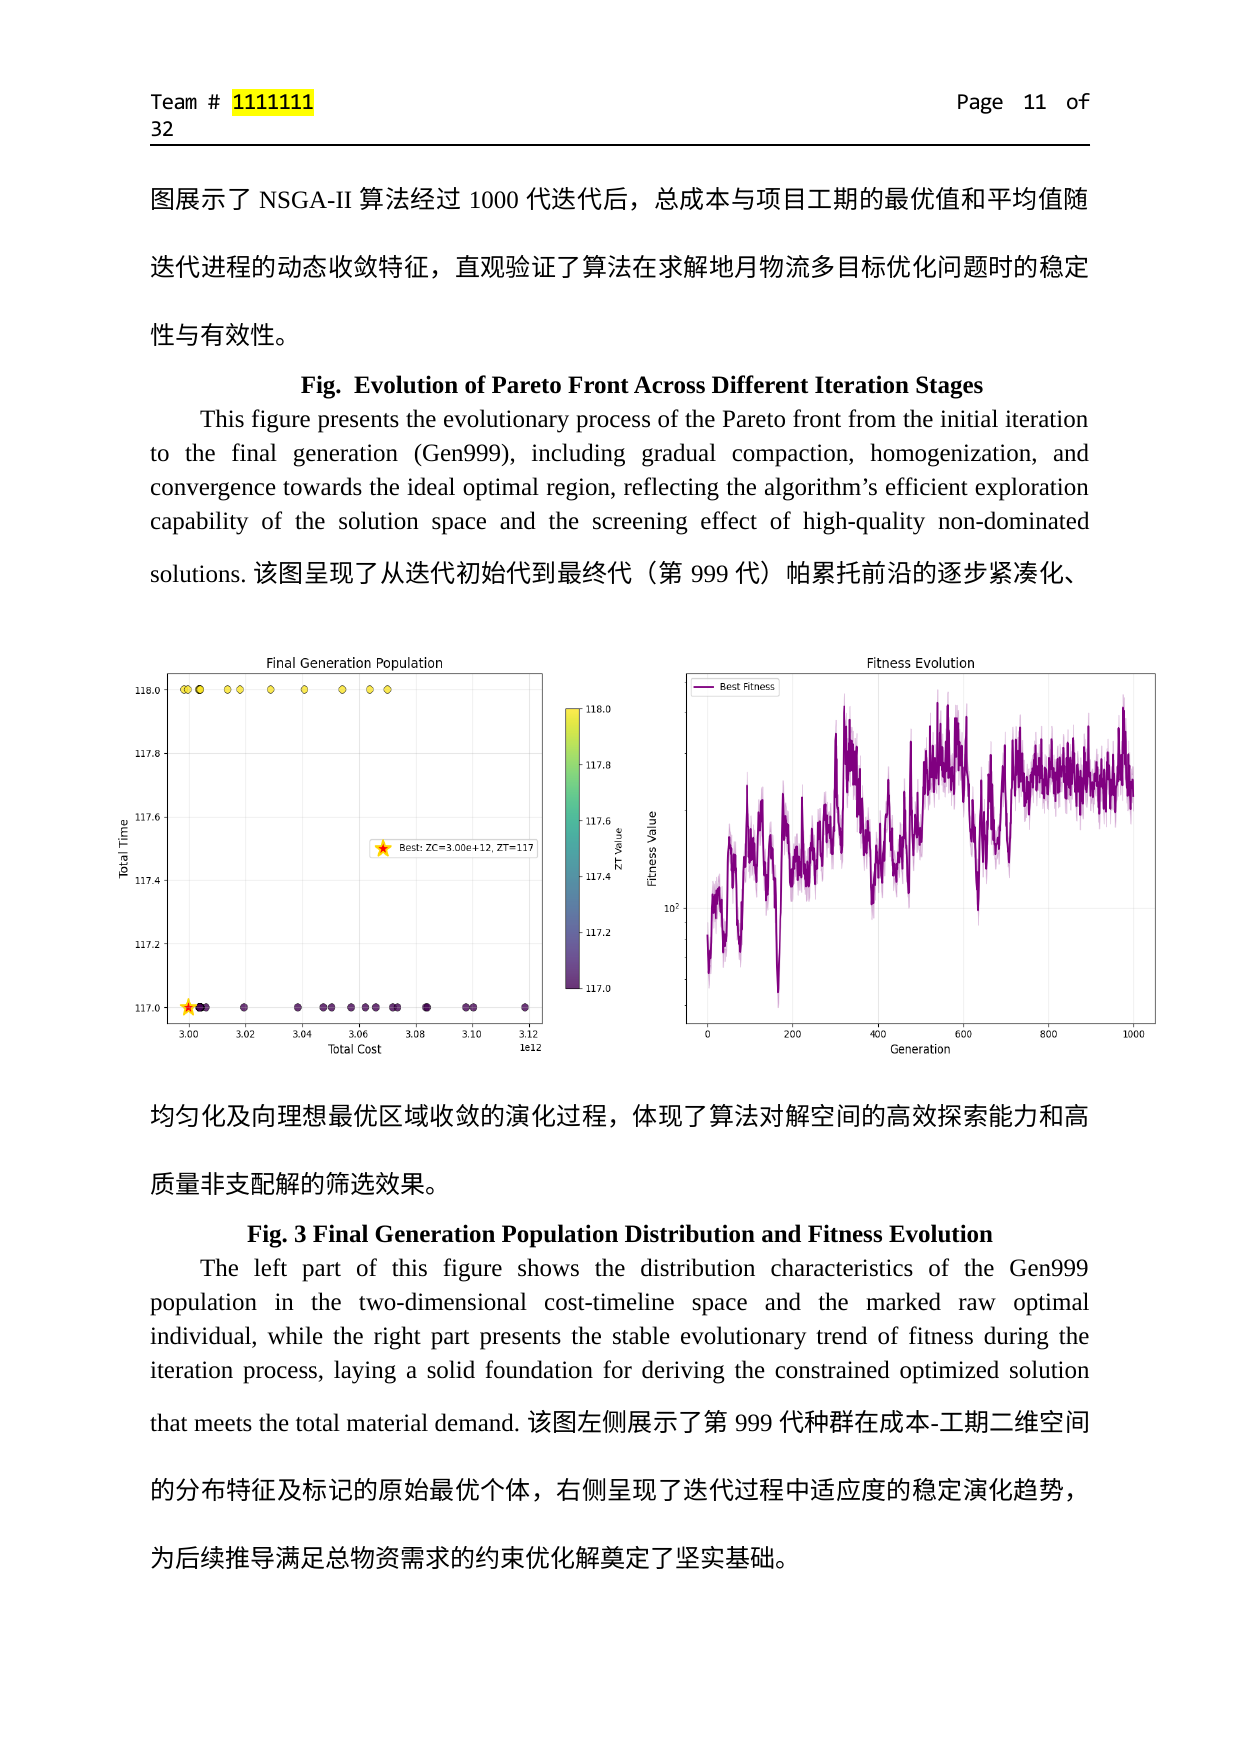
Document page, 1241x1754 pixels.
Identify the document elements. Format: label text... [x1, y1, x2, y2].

text This figure illustrates the dynamic convergence characteristics of the optimal and average values of total cost and project timeline with the iteration process after 1000 generations of the NSGA-II algorithm, intuitively verifying the stability and effectiveness of the algorithm in solving the multi-objective optimization problem of Earth-Moon logistics. 该图展示了 NSGA-II 算法经过 1000 代迭代后，总成本与项目工期的最优值和平均值随迭代进程的动态收敛特征，直观验证了算法在求解地月物流多目标优化问题时的稳定性与有效性。 [150, 164, 1090, 368]
text The left part of this figure shows the distribution characteristics of the Gen999 population in the two-dimensional cost-timeline space and the marked raw optimal individual, while the right part presents the stable evolutionary trend of fitness during the iteration process, laying a solid foundation for deriving the constrained optimized solution that meets the total material demand. 该图左侧展示了第 999 代种群在成本-工期二维空间的分布特征及标记的原始最优个体，右侧呈现了迭代过程中适应度的稳定演化趋势，为后续推导满足总物资需求的约束优化解奠定了坚实基础。 [150, 1251, 1090, 1590]
text This figure presents the evolutionary process of the Pareto front from the initial iteration to the final generation (Gen999), including gradual compaction, homogenization, and convergence towards the ideal optimal region, reflecting the algorithm’s efficient exploration capability of the solution space and the screening effect of high-quality non-dominated solutions. 该图呈现了从迭代初始代到最终代（第 999 代）帕累托前沿的逐步紧凑化、均匀化及向理想最优区域收敛的演化过程，体现了算法对解空间的高效探索能力和高质量非支配解的筛选效果。 [150, 402, 1090, 650]
text Fig. Evolution of Pareto Front Across Different Iteration Stages [150, 368, 1090, 402]
picture [112, 650, 1161, 1063]
text Fig. 3 Final Generation Population Distribution and Fitness Evolution [150, 1217, 1090, 1251]
text This figure presents the evolutionary process of the Pareto front from the initial iteration to the final generation (Gen999), including gradual compaction, homogenization, and convergence towards the ideal optimal region, reflecting the algorithm’s efficient exploration capability of the solution space and the screening effect of high-quality non-dominated solutions. 该图呈现了从迭代初始代到最终代（第 999 代）帕累托前沿的逐步紧凑化、均匀化及向理想最优区域收敛的演化过程，体现了算法对解空间的高效探索能力和高质量非支配解的筛选效果。 [150, 1063, 1090, 1217]
